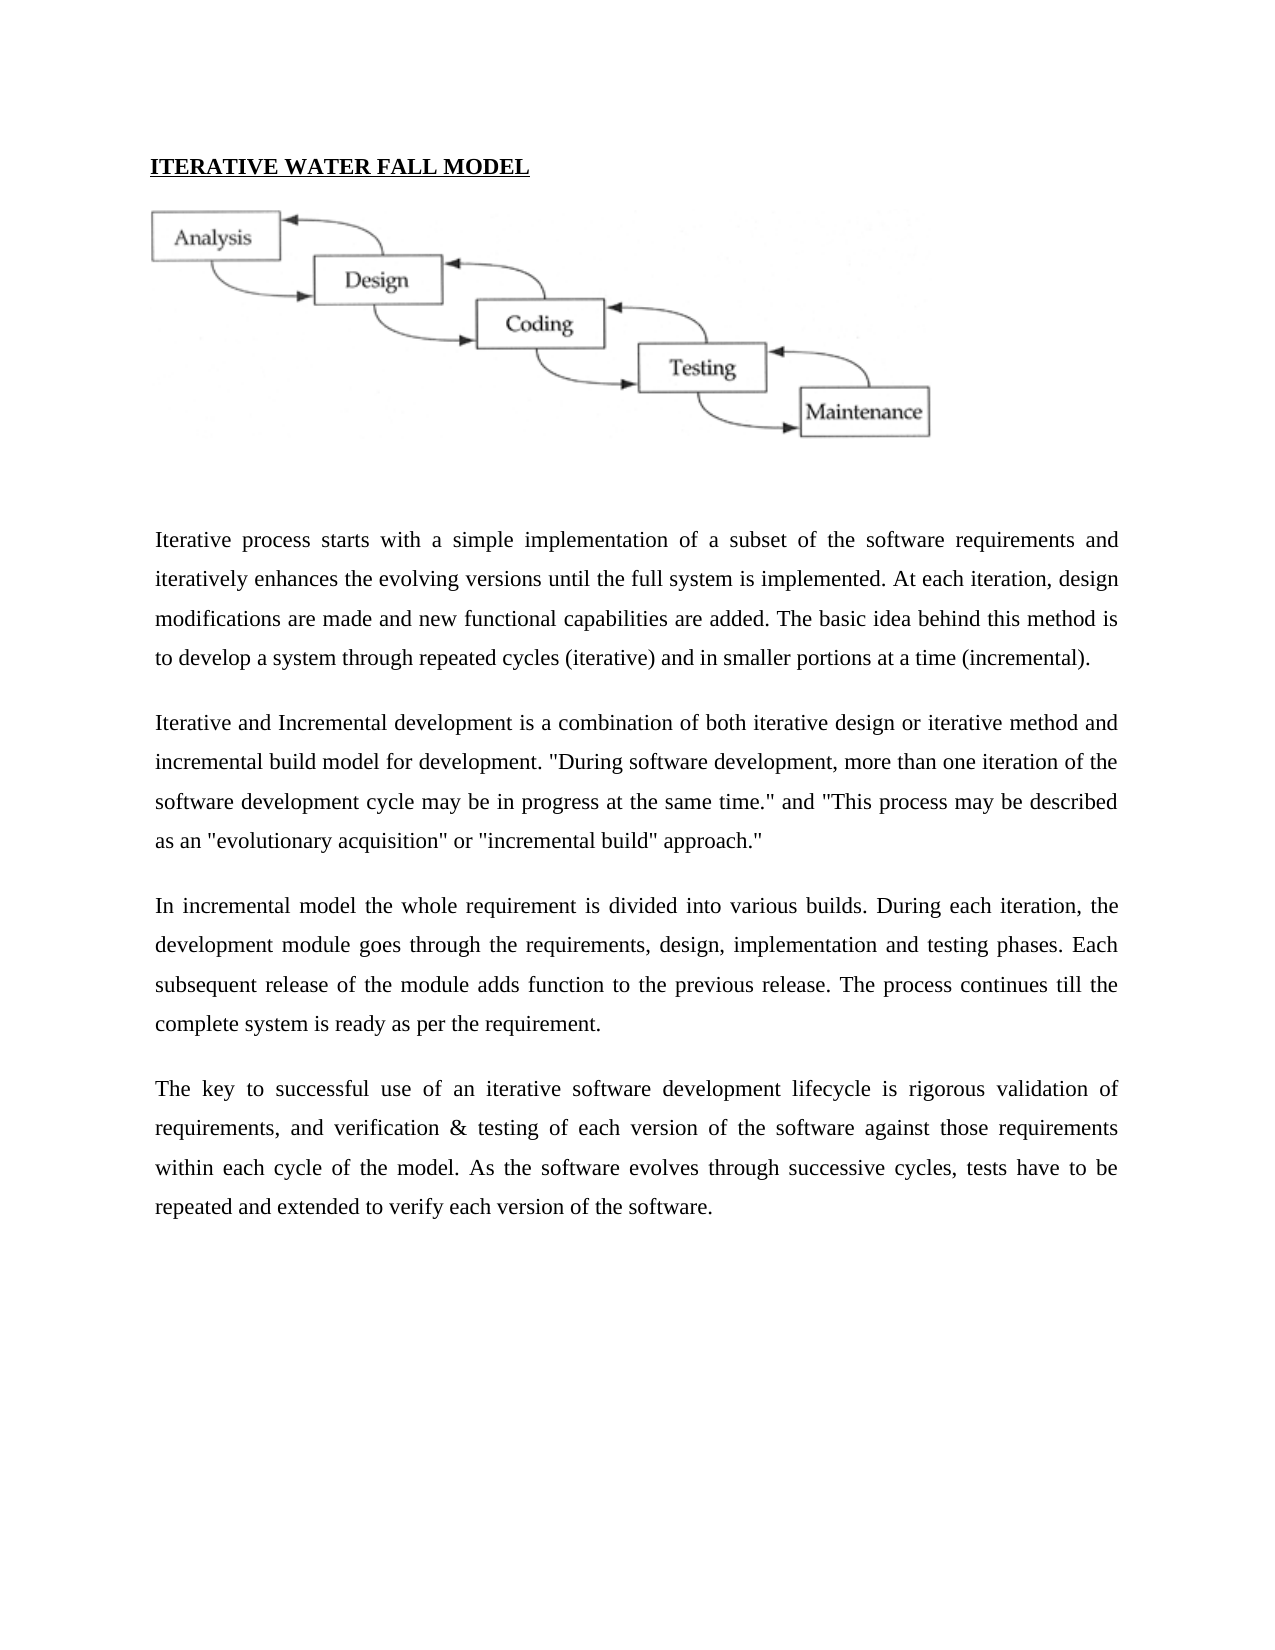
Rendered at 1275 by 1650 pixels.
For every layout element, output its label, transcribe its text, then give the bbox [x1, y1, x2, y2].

picture [150, 209, 932, 439]
text ITERATIVE WATER FALL MODEL [150, 153, 1125, 179]
text In incremental model the whole requirement is divided into various builds. During each iteration, the development module goes through the requirements, design, implementation and testing phases. Each subsequent release of the module adds function to the previous release. The process continues till the complete system is ready as per the requirement. [155, 892, 1120, 1036]
text Iterative and Incremental development is a combination of both iterative design or iterative method and incremental build model for development. "During software development, more than one iteration of the software development cycle may be in progress at the same time." and "This process may be described as an "evolutionary acquisition" or "incremental build" approach." [155, 709, 1120, 853]
text The key to successful use of an iterative software development lifecycle is rigorous validation of requirements, and verification & testing of each version of the software against those requirements within each cycle of the model. As the software evolves through successive cycles, tests have to be repeated and extended to verify each version of the software. [155, 1074, 1120, 1219]
text Iterative process starts with a simple implementation of a subset of the software requirements and iteratively enhances the evolving versions until the full system is implemented. At each iteration, design modifications are made and new functional capabilities are added. The basic idea behind this method is to develop a system through repeated cycles (iterative) and in smaller portions at a time (incremental). [155, 526, 1120, 671]
